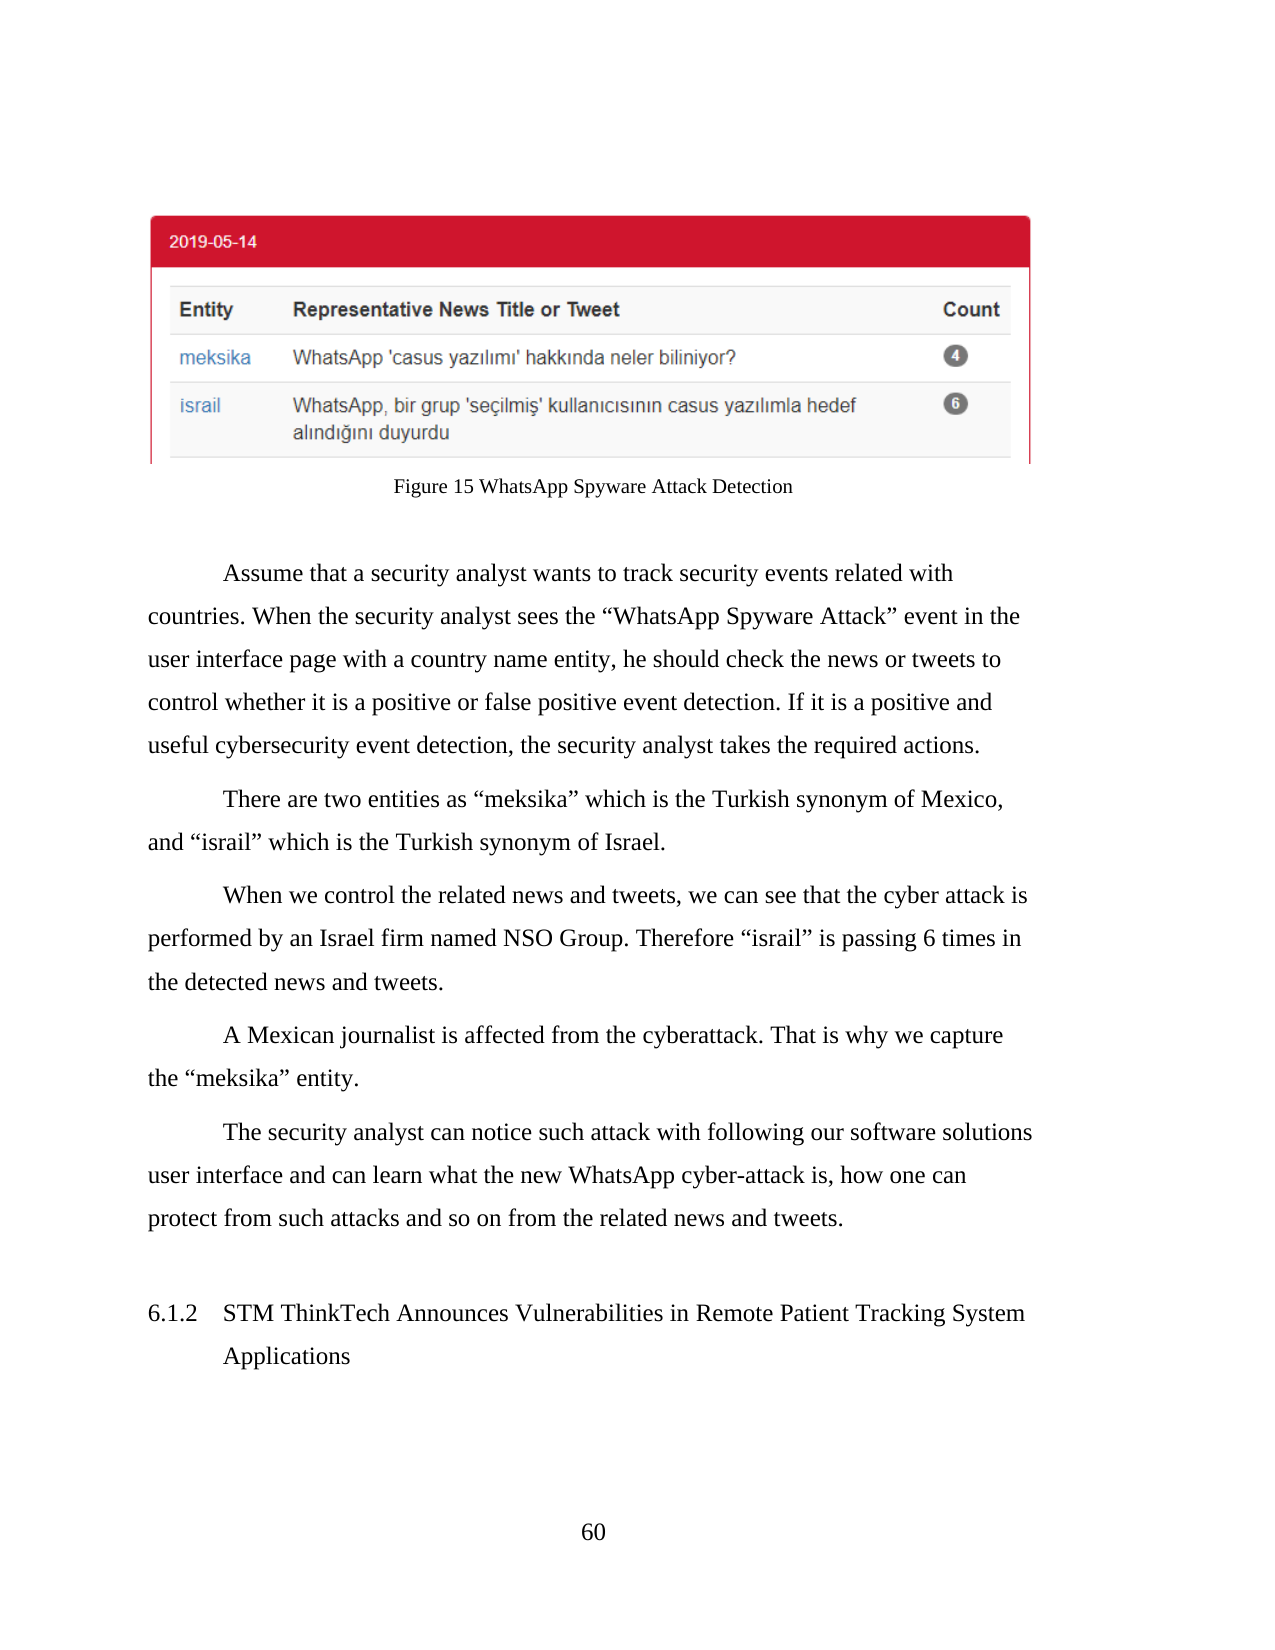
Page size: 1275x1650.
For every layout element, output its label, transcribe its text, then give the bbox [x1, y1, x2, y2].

text There are two entities as “meksika” which is the Turkish synonym of Mexico, and “israil” which is the Turkish synonym of Israel. [148, 784, 1039, 856]
picture [147, 206, 1039, 464]
text Figure 15 WhatsApp Spyware Attack Detection [148, 473, 1039, 498]
text The security analyst can notice such attack with following our software solutions user interface and can learn what the new WhatsApp cyber-attack is, how one can protect from such attacks and so on from the related news and tweets. [148, 1117, 1039, 1232]
subtitle STM ThinkTech Announces Vulnerabilities in Remote Patient Tracking System Applications [148, 1298, 1039, 1370]
text A Mexican journalist is affected from the cyberattack. That is why we capture the “meksika” entity. [148, 1020, 1039, 1092]
text When we control the related news and tweets, we can see that the cyber attack is performed by an Israel firm named NSO Group. Therefore “israil” is passing 6 times in the detected news and tweets. [148, 880, 1039, 995]
text Assume that a security analyst wants to track security events related with countries. When the security analyst sees the “WhatsApp Spyware Attack” event in the user interface page with a country name entity, he should check the news or tweets to control whether it is a positive or false positive event detection. If it is a positive and useful cybersecurity event detection, the security analyst takes the required actions. [148, 558, 1039, 759]
